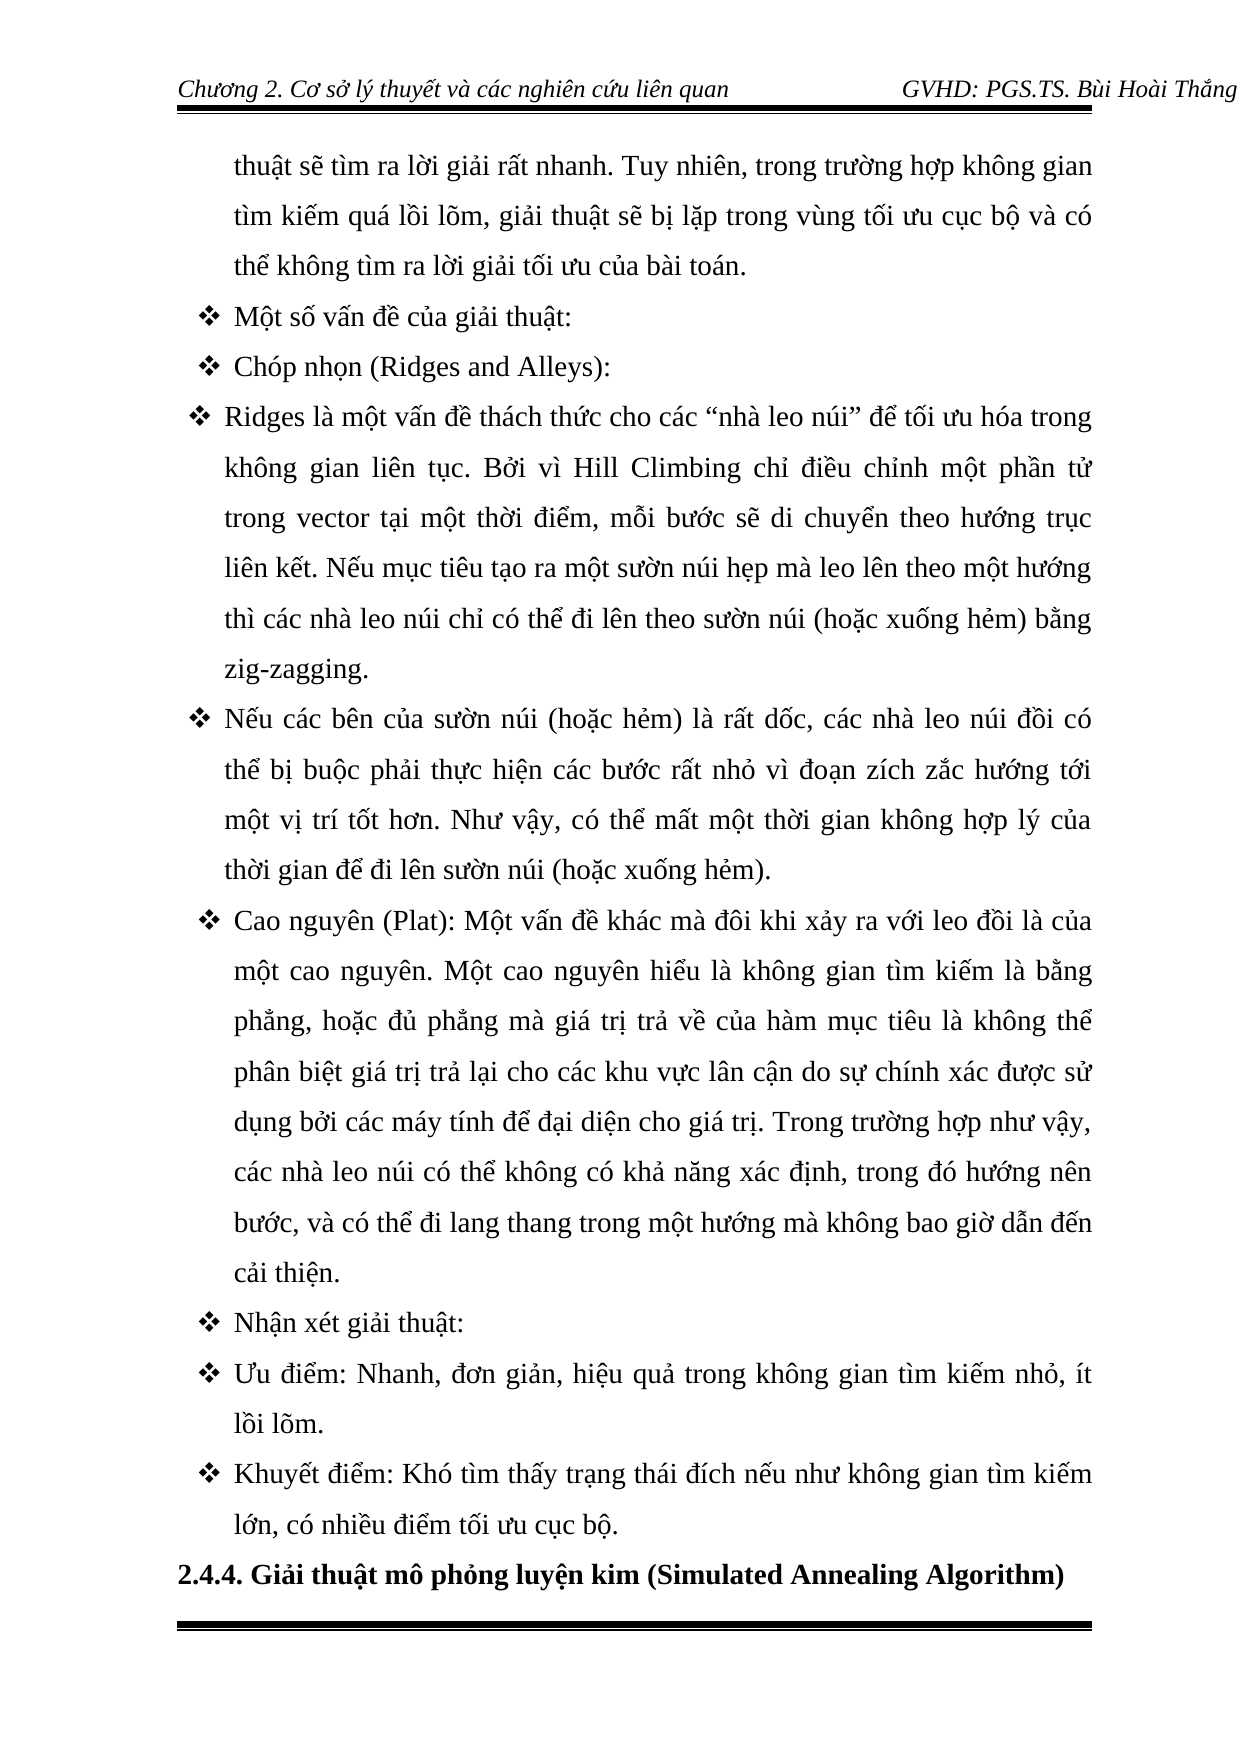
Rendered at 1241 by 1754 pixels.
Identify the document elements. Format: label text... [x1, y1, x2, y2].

text Ưu điểm: Nhanh, đơn giản, hiệu quả trong không gian tìm kiếm nhỏ, ít lồi lõm. [196, 1356, 1092, 1440]
text Giải thuật mô phỏng luyện kim (Simulated Annealing Algorithm) [177, 1557, 1092, 1591]
text Ridges là một vấn đề thách thức cho các “nhà leo núi” để tối ưu hóa trong không gian liên tục. Bởi vì Hill Climbing chỉ điều chỉnh một phần tử trong vector tại một thời điểm, mỗi bước sẽ di chuyển theo hướng trục liên kết. Nếu mục tiêu tạo ra một sườn núi hẹp mà leo lên theo một hướng thì các nhà leo núi chỉ có thể đi lên theo sườn núi (hoặc xuống hẻm) bằng zig-zagging. [187, 399, 1092, 685]
text Nếu các bên của sườn núi (hoặc hẻm) là rất dốc, các nhà leo núi đồi có thể bị buộc phải thực hiện các bước rất nhỏ vì đoạn zích zắc hướng tới một vị trí tốt hơn. Như vậy, có thể mất một thời gian không hợp lý của thời gian để đi lên sườn núi (hoặc xuống hẻm). [187, 701, 1092, 886]
text Một số vấn đề của giải thuật: [196, 299, 1092, 332]
text Cao nguyên (Plat): Một vấn đề khác mà đôi khi xảy ra với leo đồi là của một cao nguyên. Một cao nguyên hiểu là không gian tìm kiếm là bằng phẳng, hoặc đủ phẳng mà giá trị trả về của hàm mục tiêu là không thể phân biệt giá trị trả lại cho các khu vực lân cận do sự chính xác được sử dụng bởi các máy tính để đại diện cho giá trị. Trong trường hợp như vậy, các nhà leo núi có thể không có khả năng xác định, trong đó hướng nên bước, và có thể đi lang thang trong một hướng mà không bao giờ dẫn đến cải thiện. [196, 903, 1092, 1289]
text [196, 148, 1092, 282]
text Khuyết điểm: Khó tìm thấy trạng thái đích nếu như không gian tìm kiếm lớn, có nhiều điểm tối ưu cục bộ. [196, 1457, 1092, 1541]
text Chóp nhọn (Ridges and Alleys): [196, 349, 1092, 383]
text Nhận xét giải thuật: [196, 1305, 1092, 1339]
